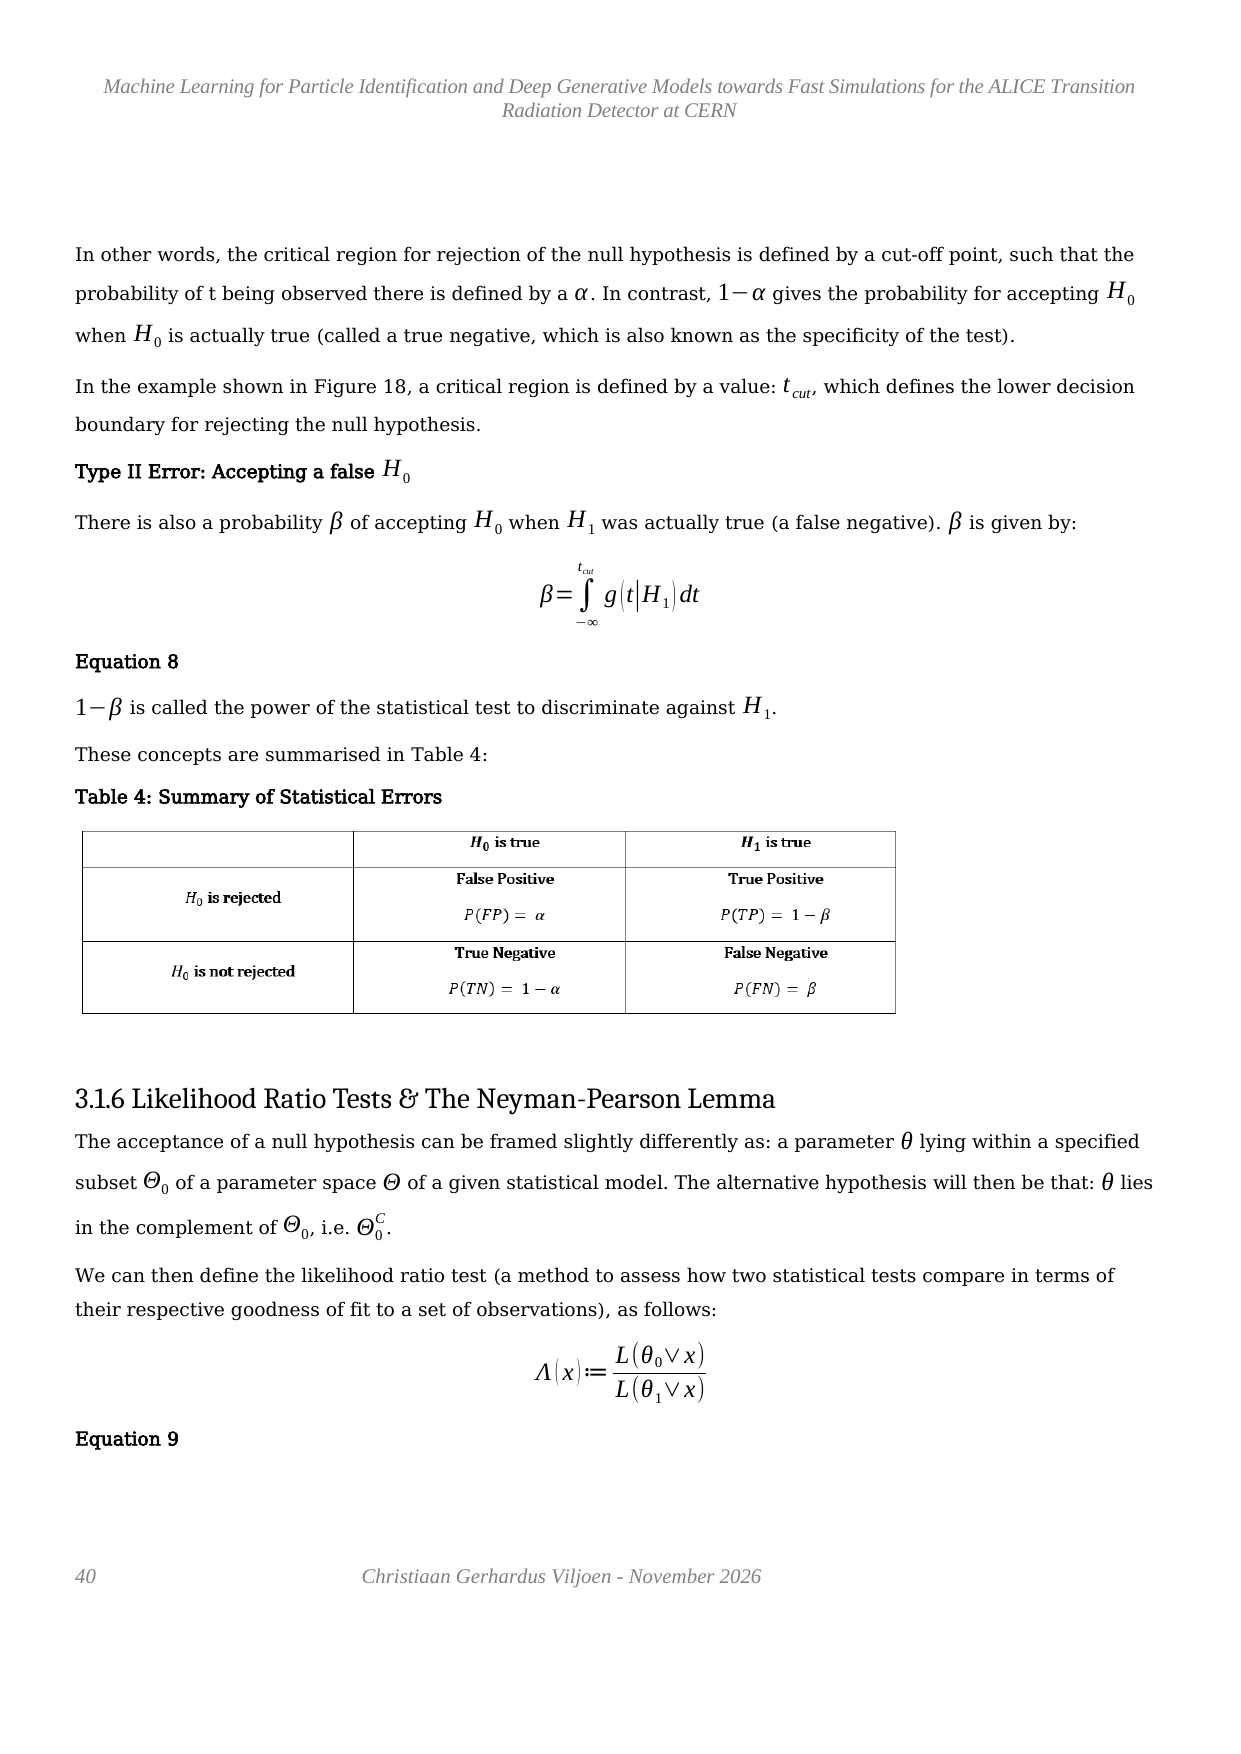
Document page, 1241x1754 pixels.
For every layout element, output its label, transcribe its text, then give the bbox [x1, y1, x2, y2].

picture [75, 826, 906, 1033]
text In other words, the critical region for rejection of the null hypothesis is defined by a cut-off point, such that the probability of t being observed there is defined by a . In contrast, gives the probability for accepting when is actually true (called a true negative, which is also known as the specificity of the test). [75, 243, 1165, 351]
text Equation 9 [75, 1427, 1165, 1449]
text In the example shown in Figure 18, a critical region is defined by a value: , which defines the lower decision boundary for rejecting the null hypothesis. [75, 370, 1165, 436]
text is called the power of the statistical test to discriminate against . [75, 692, 1165, 723]
text These concepts are summarised in Table 4: [75, 742, 1165, 765]
text Type II Error: Accepting a false [75, 455, 1165, 486]
text We can then define the likelihood ratio test (a method to assess how two statistical tests compare in terms of their respective goodness of fit to a set of observations), as follows: [75, 1264, 1165, 1320]
text The acceptance of a null hypothesis can be framed slightly differently as: a parameter lying within a specified subset of a parameter space of a given statistical model. The alternative hypothesis will then be that: lies in the complement of , i.e. . [75, 1128, 1165, 1244]
text Table 4: Summary of Statistical Errors [75, 784, 1165, 807]
text Equation 8 [75, 649, 1165, 672]
subtitle Likelihood Ratio Tests & The Neyman-Pearson Lemma [75, 1082, 1165, 1115]
text There is also a probability of accepting when was actually true (a false negative). is given by: [75, 506, 1165, 537]
